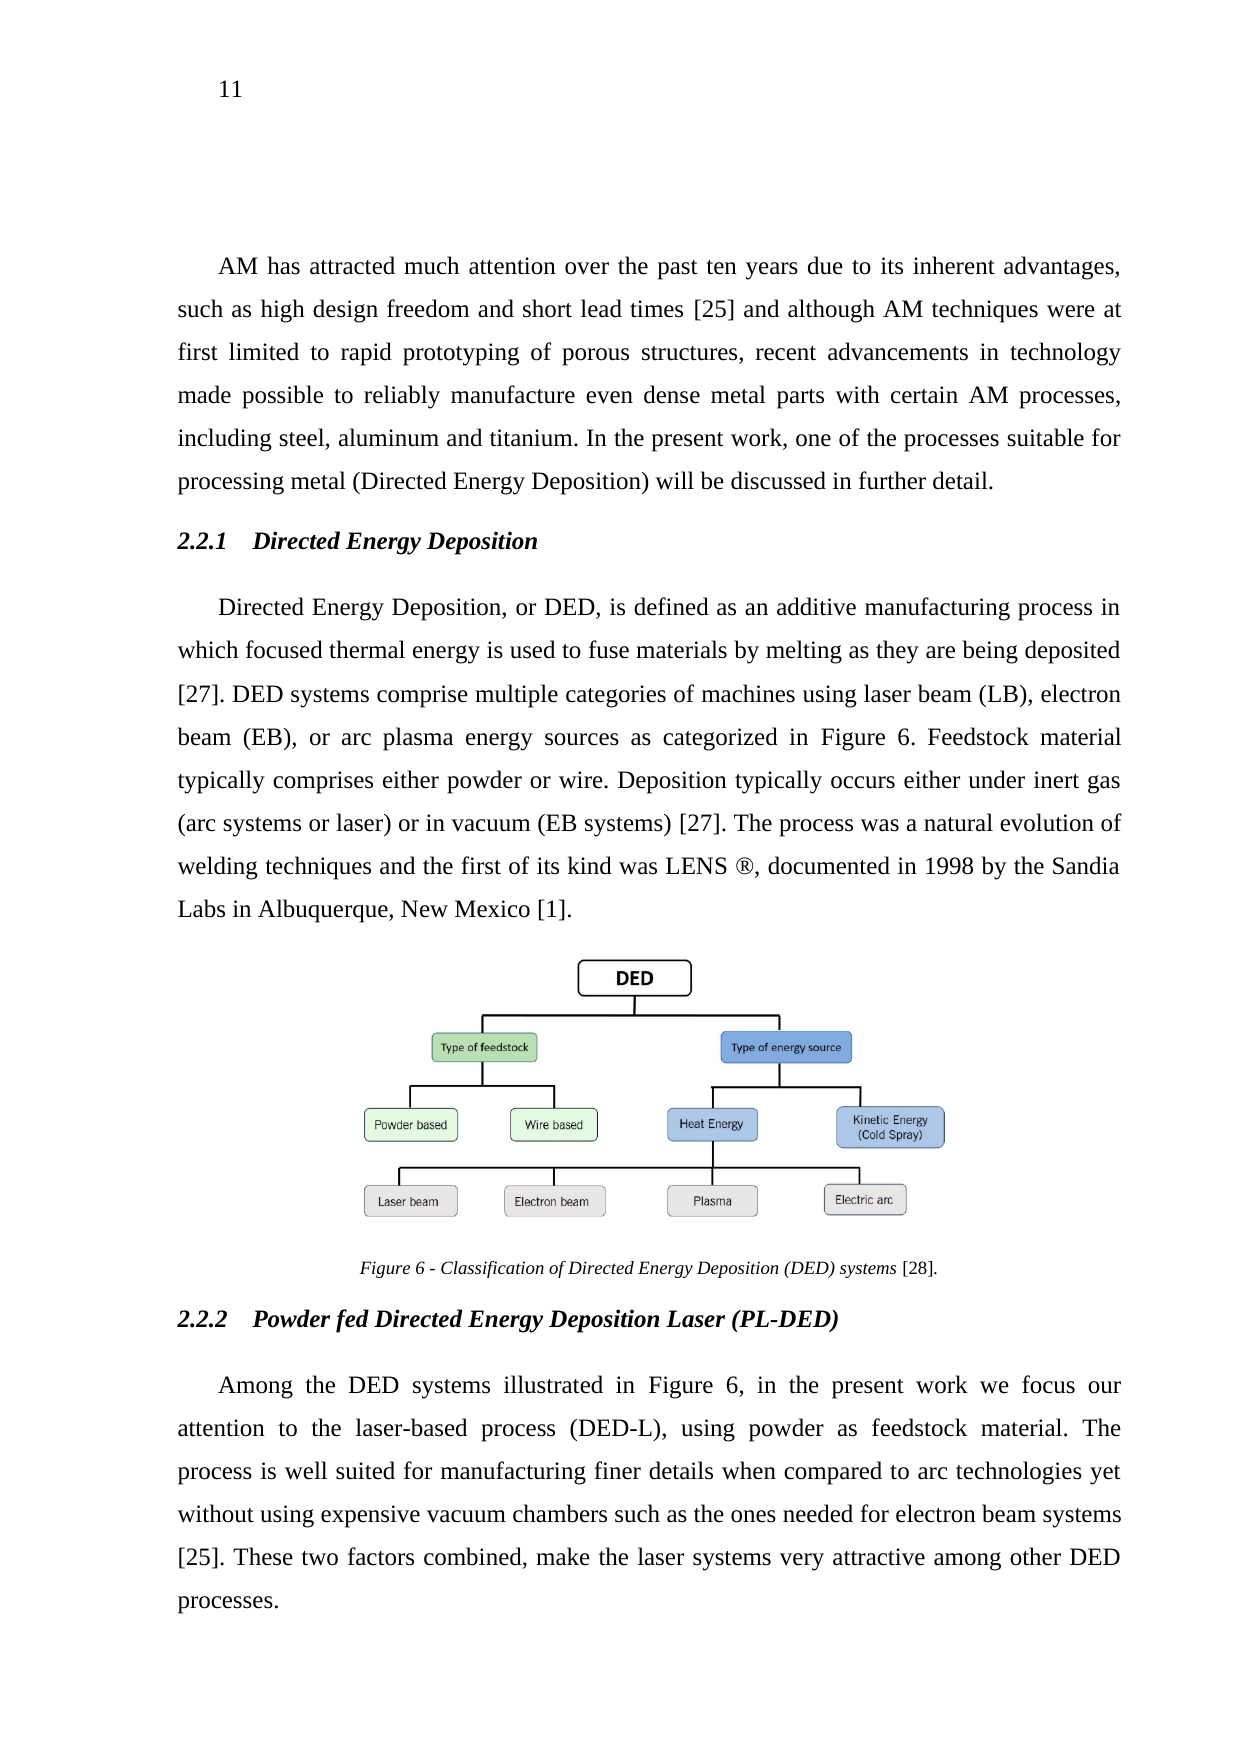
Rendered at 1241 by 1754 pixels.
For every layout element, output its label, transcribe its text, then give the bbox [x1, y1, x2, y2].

text Among the DED systems illustrated in Figure 6, in the present work we focus our attention to the laser-based process (DED-L), using powder as feedstock material. The process is well suited for manufacturing finer details when compared to arc technologies yet without using expensive vacuum chambers such as the ones needed for electron beam systems [25]. These two factors combined, make the laser systems very attractive among other DED processes. [177, 1370, 1122, 1614]
picture [346, 954, 953, 1227]
subtitle Powder fed Directed Energy Deposition Laser (PL-DED) [177, 1304, 1122, 1332]
text AM has attracted much attention over the past ten years due to its inherent advantages, such as high design freedom and short lead times [25] and although AM techniques were at first limited to rapid prototyping of porous structures, recent advancements in technology made possible to reliably manufacture even dense metal parts with certain AM processes, including steel, aluminum and titanium. In the present work, one of the processes suitable for processing metal (Directed Energy Deposition) will be discussed in further detail. [177, 251, 1122, 495]
text Directed Energy Deposition, or DED, is defined as an additive manufacturing process in which focused thermal energy is used to fuse materials by melting as they are being deposited [27]. DED systems comprise multiple categories of machines using laser beam (LB), electron beam (EB), or arc plasma energy sources as categorized in Figure 6. Feedstock material typically comprises either powder or wire. Deposition typically occurs either under inert gas (arc systems or laser) or in vacuum (EB systems) [27]. The process was a natural evolution of welding techniques and the first of its kind was LENS ®, documented in 1998 by the Sandia Labs in Albuquerque, New Mexico [1]. [177, 592, 1122, 923]
subtitle Directed Energy Deposition [177, 526, 1122, 555]
text Figure 6 - Classification of Directed Energy Deposition (DED) systems [28]. [177, 1257, 1122, 1279]
